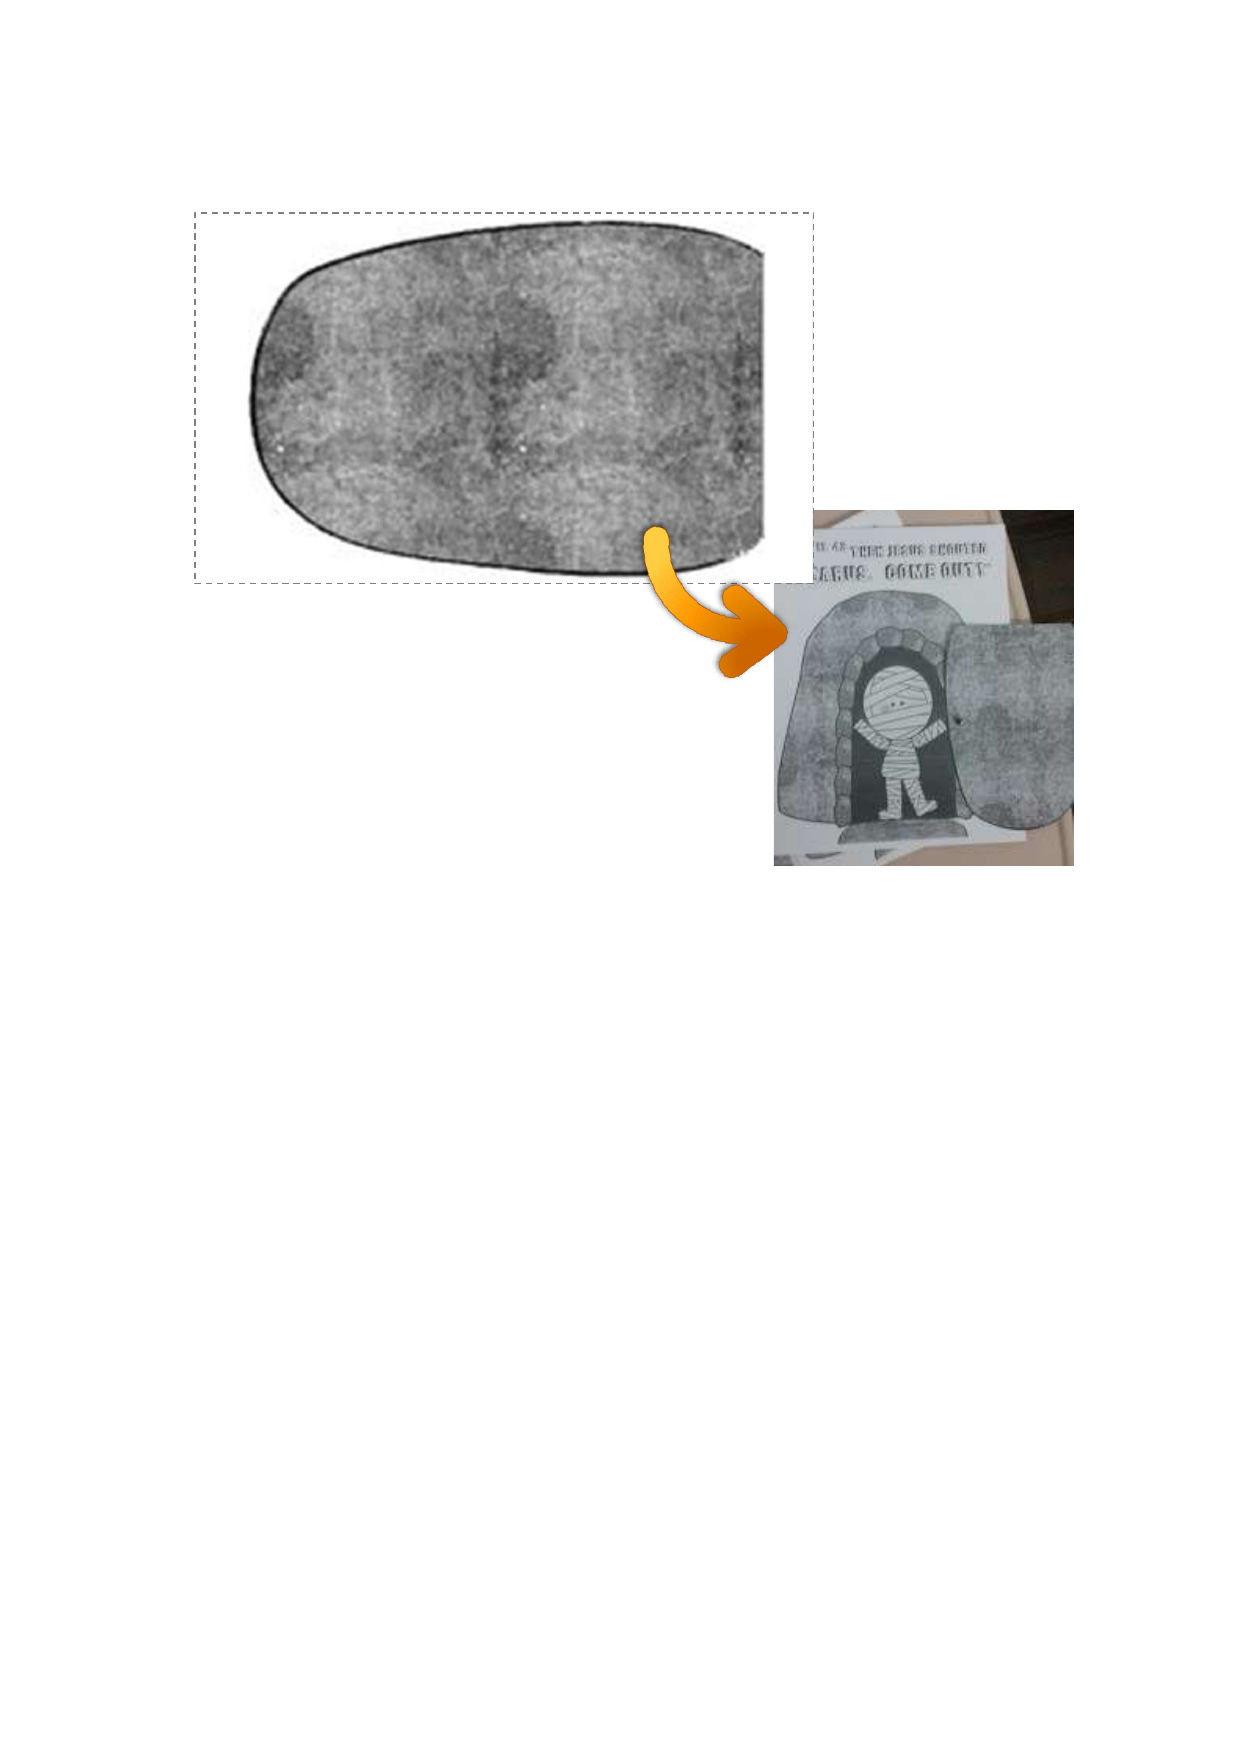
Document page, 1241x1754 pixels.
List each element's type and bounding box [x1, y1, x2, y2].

picture [196, 213, 1074, 866]
